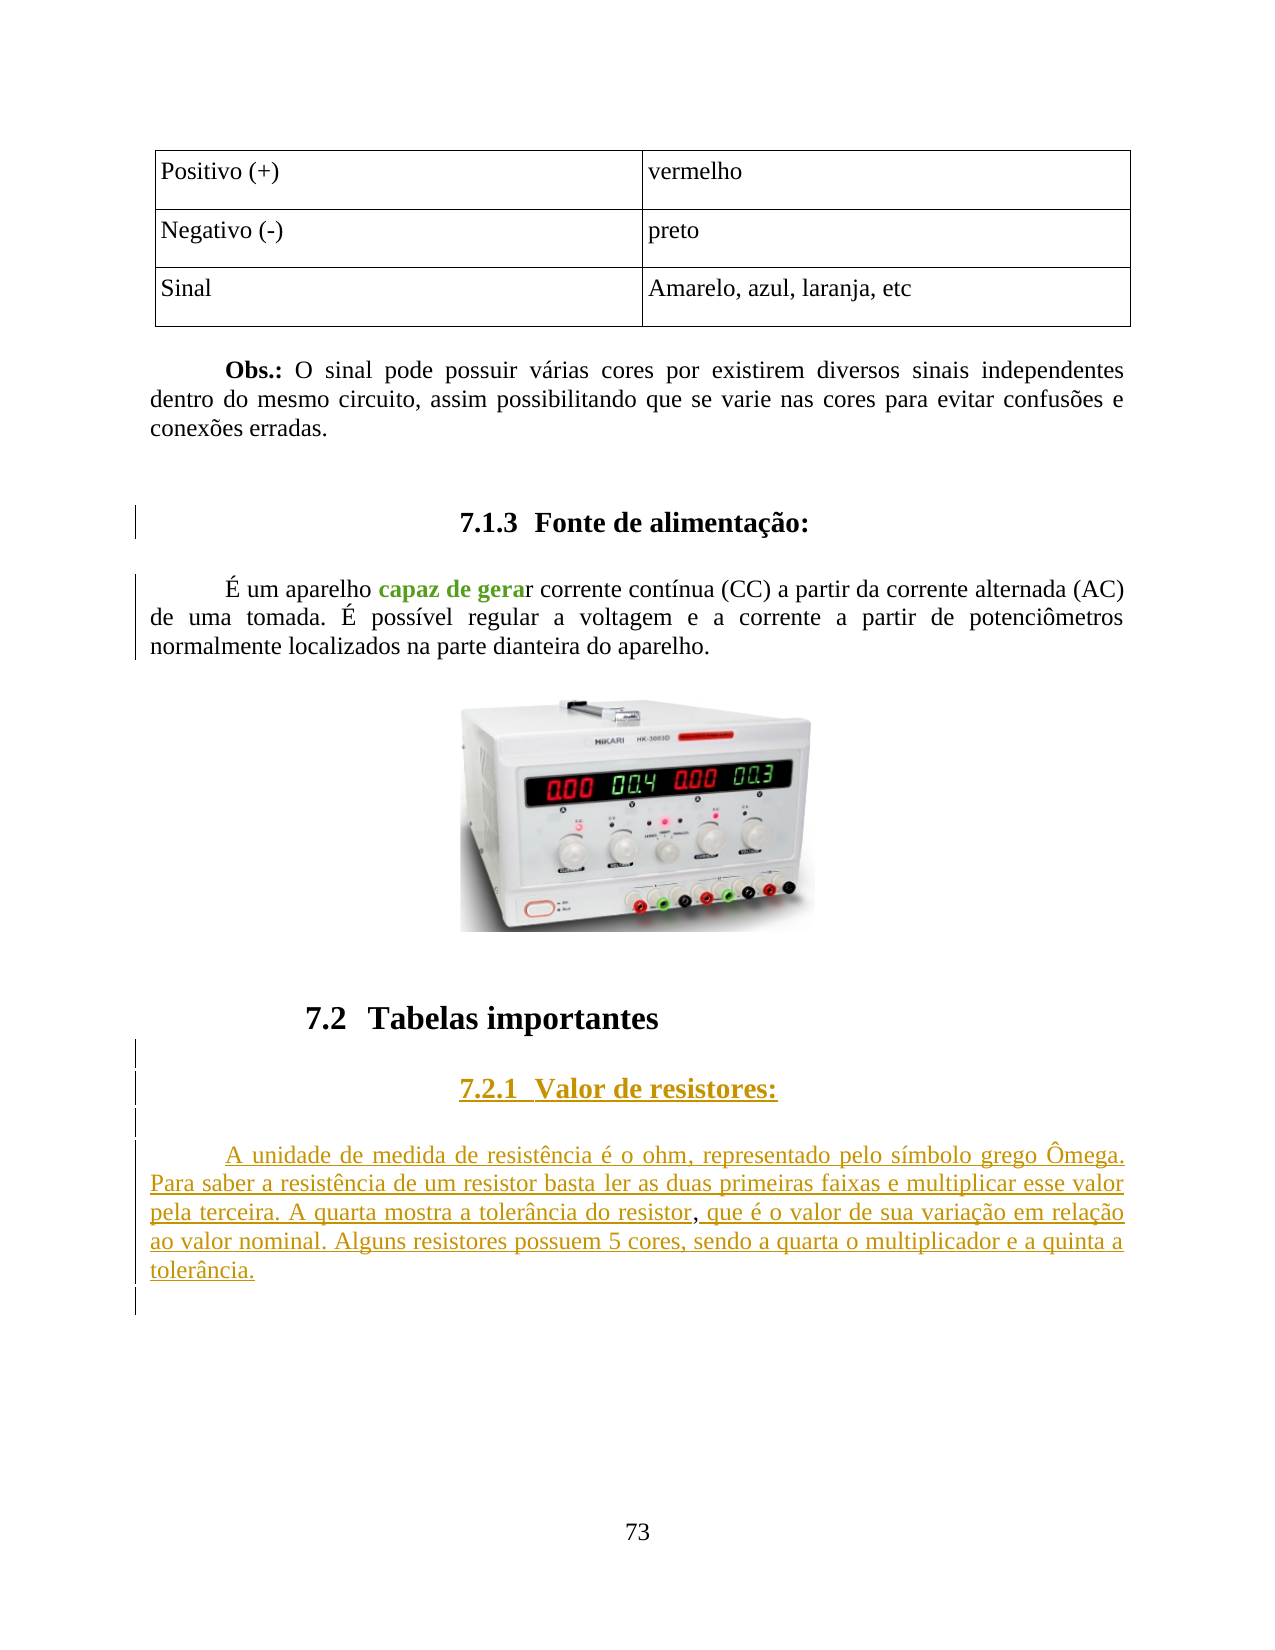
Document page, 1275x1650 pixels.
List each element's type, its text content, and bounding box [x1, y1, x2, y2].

text Obs.: O sinal pode possuir várias cores por existirem diversos sinais independentes dentro do mesmo circuito, assim possibilitando que se varie nas cores para evitar confusões e conexões erradas. [150, 355, 1125, 441]
text , [150, 1140, 1125, 1283]
list Tabelas importantes [305, 998, 1125, 1036]
table_cell Negativo (-) [156, 210, 642, 267]
list Fonte de alimentação: [459, 505, 1125, 539]
table_cell Sinal [156, 268, 642, 326]
table_header Positivo (+) [156, 151, 642, 209]
table_header vermelho [643, 151, 1130, 209]
picture [460, 695, 815, 932]
text É um aparelho capaz de gerar corrente contínua (CC) a partir da corrente alternada (AC) de uma tomada. É possível regular a voltagem e a corrente a partir de potenciômetros normalmente localizados na parte dianteira do aparelho. [150, 574, 1125, 660]
table_cell preto [643, 210, 1130, 267]
table_cell Amarelo, azul, laranja, etc [643, 268, 1130, 326]
